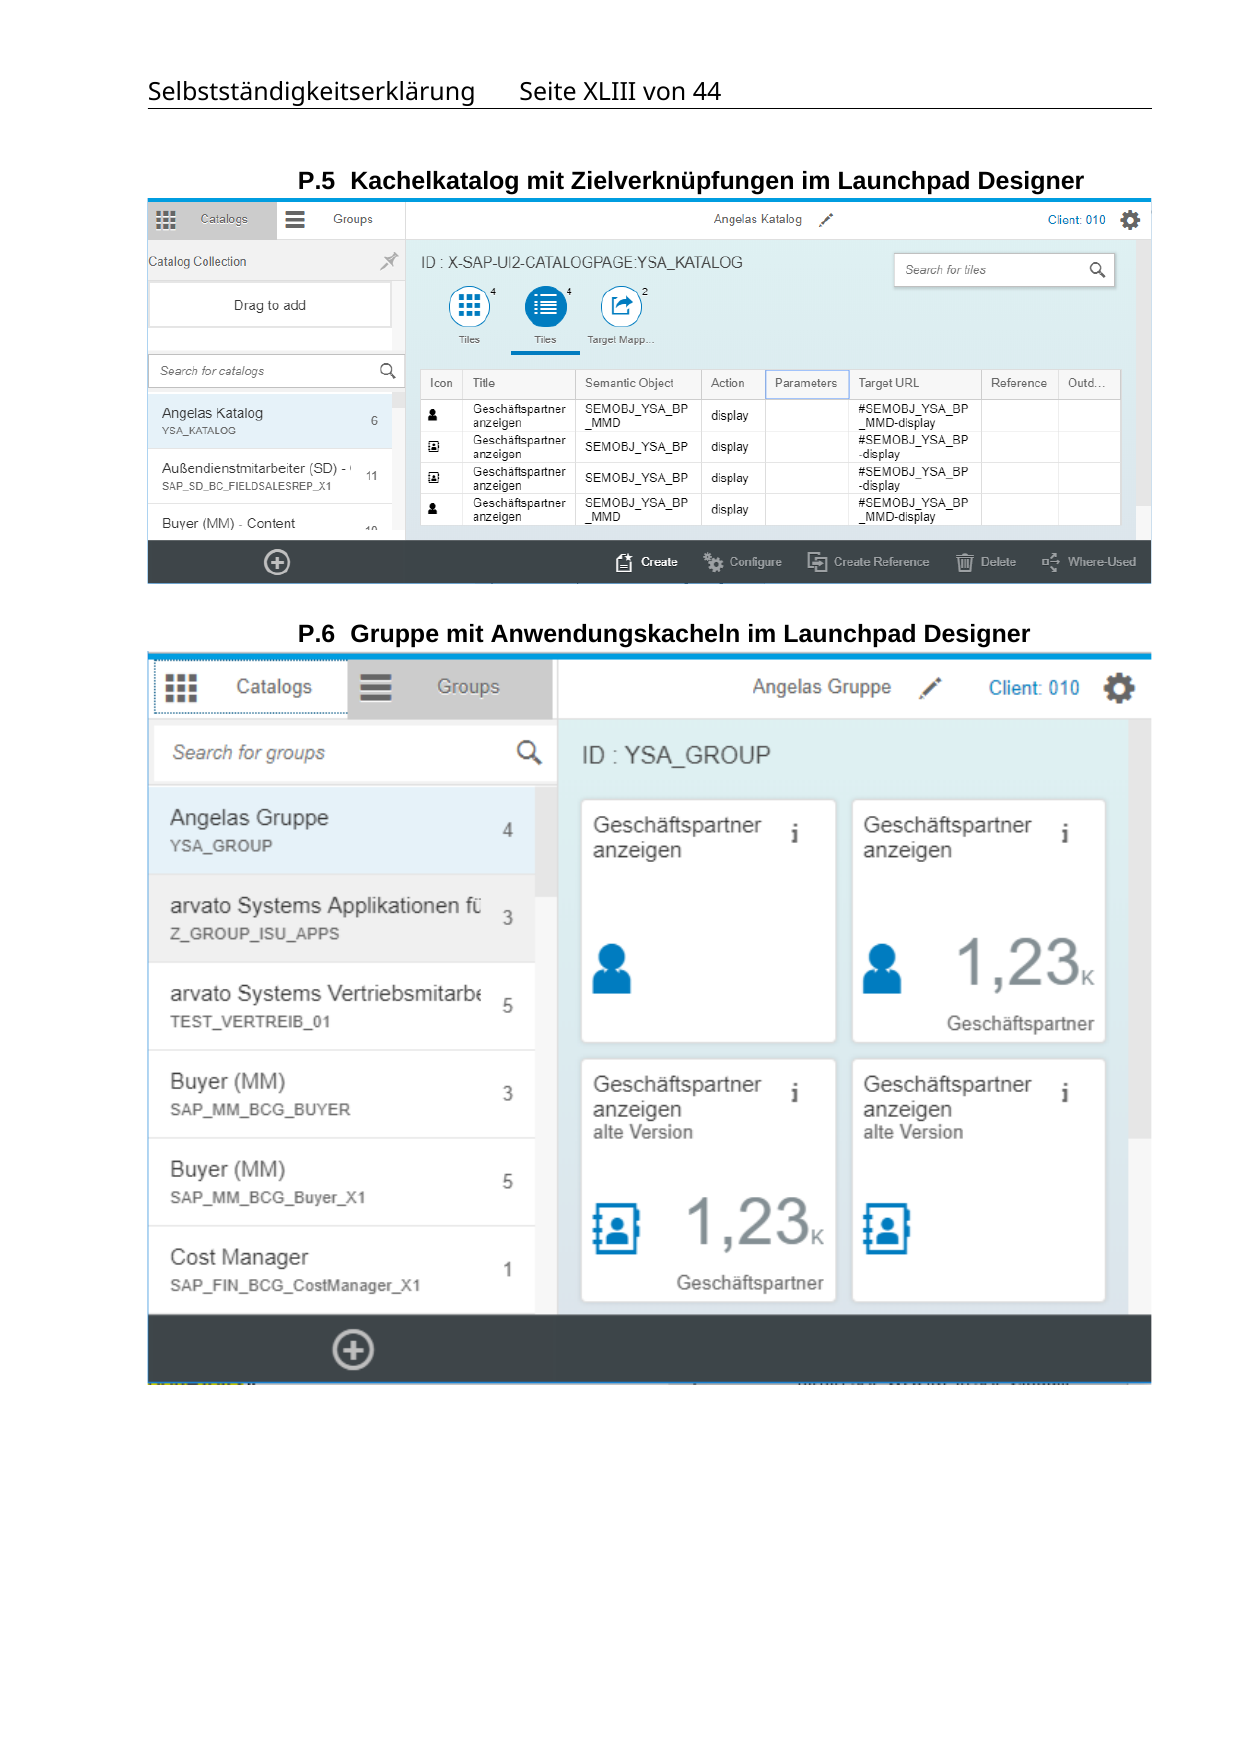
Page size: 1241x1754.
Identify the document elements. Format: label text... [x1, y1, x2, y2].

text Gruppe mit Anwendungskacheln im Launchpad Designer [298, 619, 1152, 648]
text Kachelkatalog mit Zielverknüpfungen im Launchpad Designer [298, 166, 1152, 195]
picture [147, 203, 1152, 584]
picture [147, 660, 1152, 1385]
